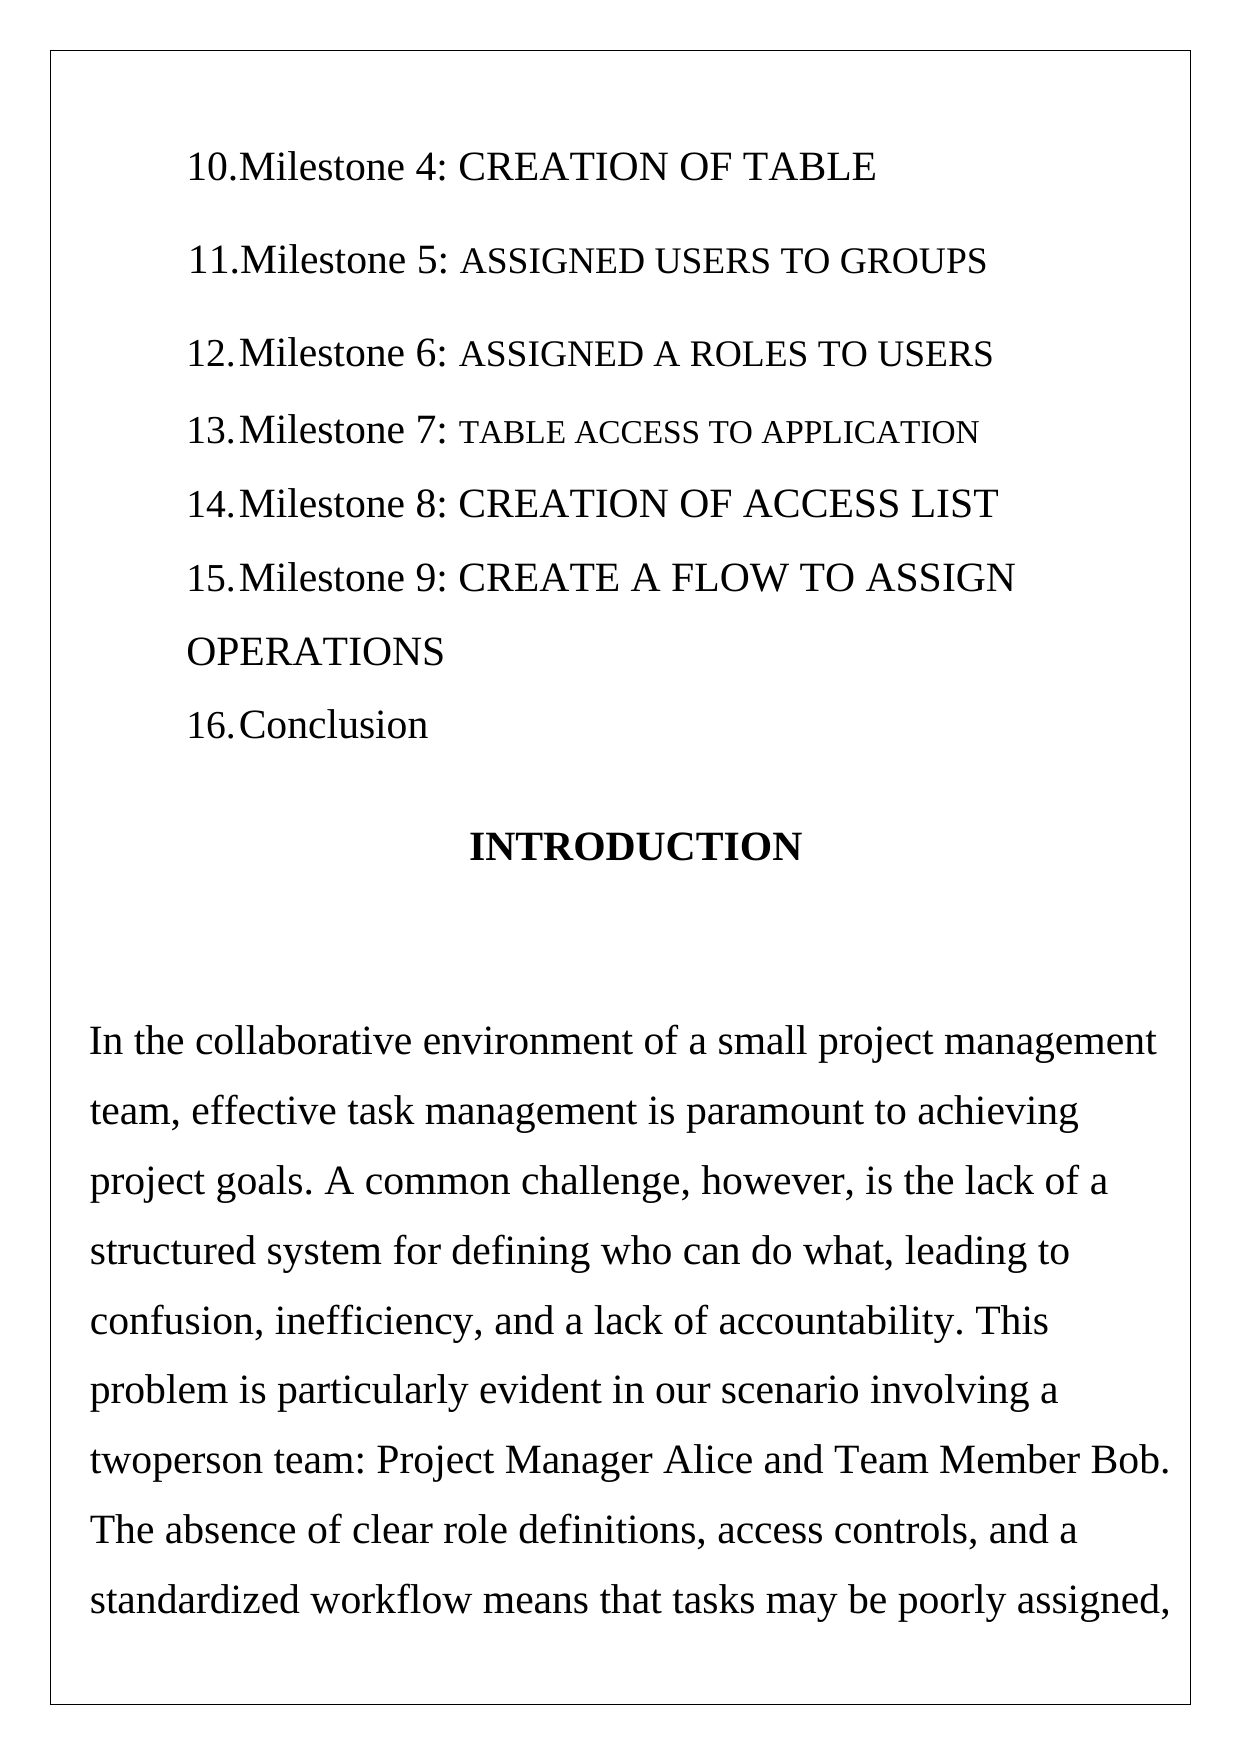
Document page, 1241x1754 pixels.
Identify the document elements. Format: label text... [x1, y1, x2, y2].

text INTRODUCTION [88, 821, 1182, 869]
list Milestone 6: ASSIGNED A ROLES TO USERS [186, 327, 1181, 375]
list Milestone 4: CREATION OF TABLE [186, 142, 1181, 190]
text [88, 1016, 1181, 1623]
text 11.Milestone 5: ASSIGNED USERS TO GROUPS [188, 234, 1181, 282]
list Conclusion [186, 700, 1181, 748]
text OPERATIONS [186, 626, 1181, 674]
list Milestone 7: TABLE ACCESS TO APPLICATION [186, 406, 1181, 452]
list Milestone 8: CREATION OF ACCESS LIST [186, 479, 1181, 527]
list Milestone 9: CREATE A FLOW TO ASSIGN [186, 552, 1181, 600]
